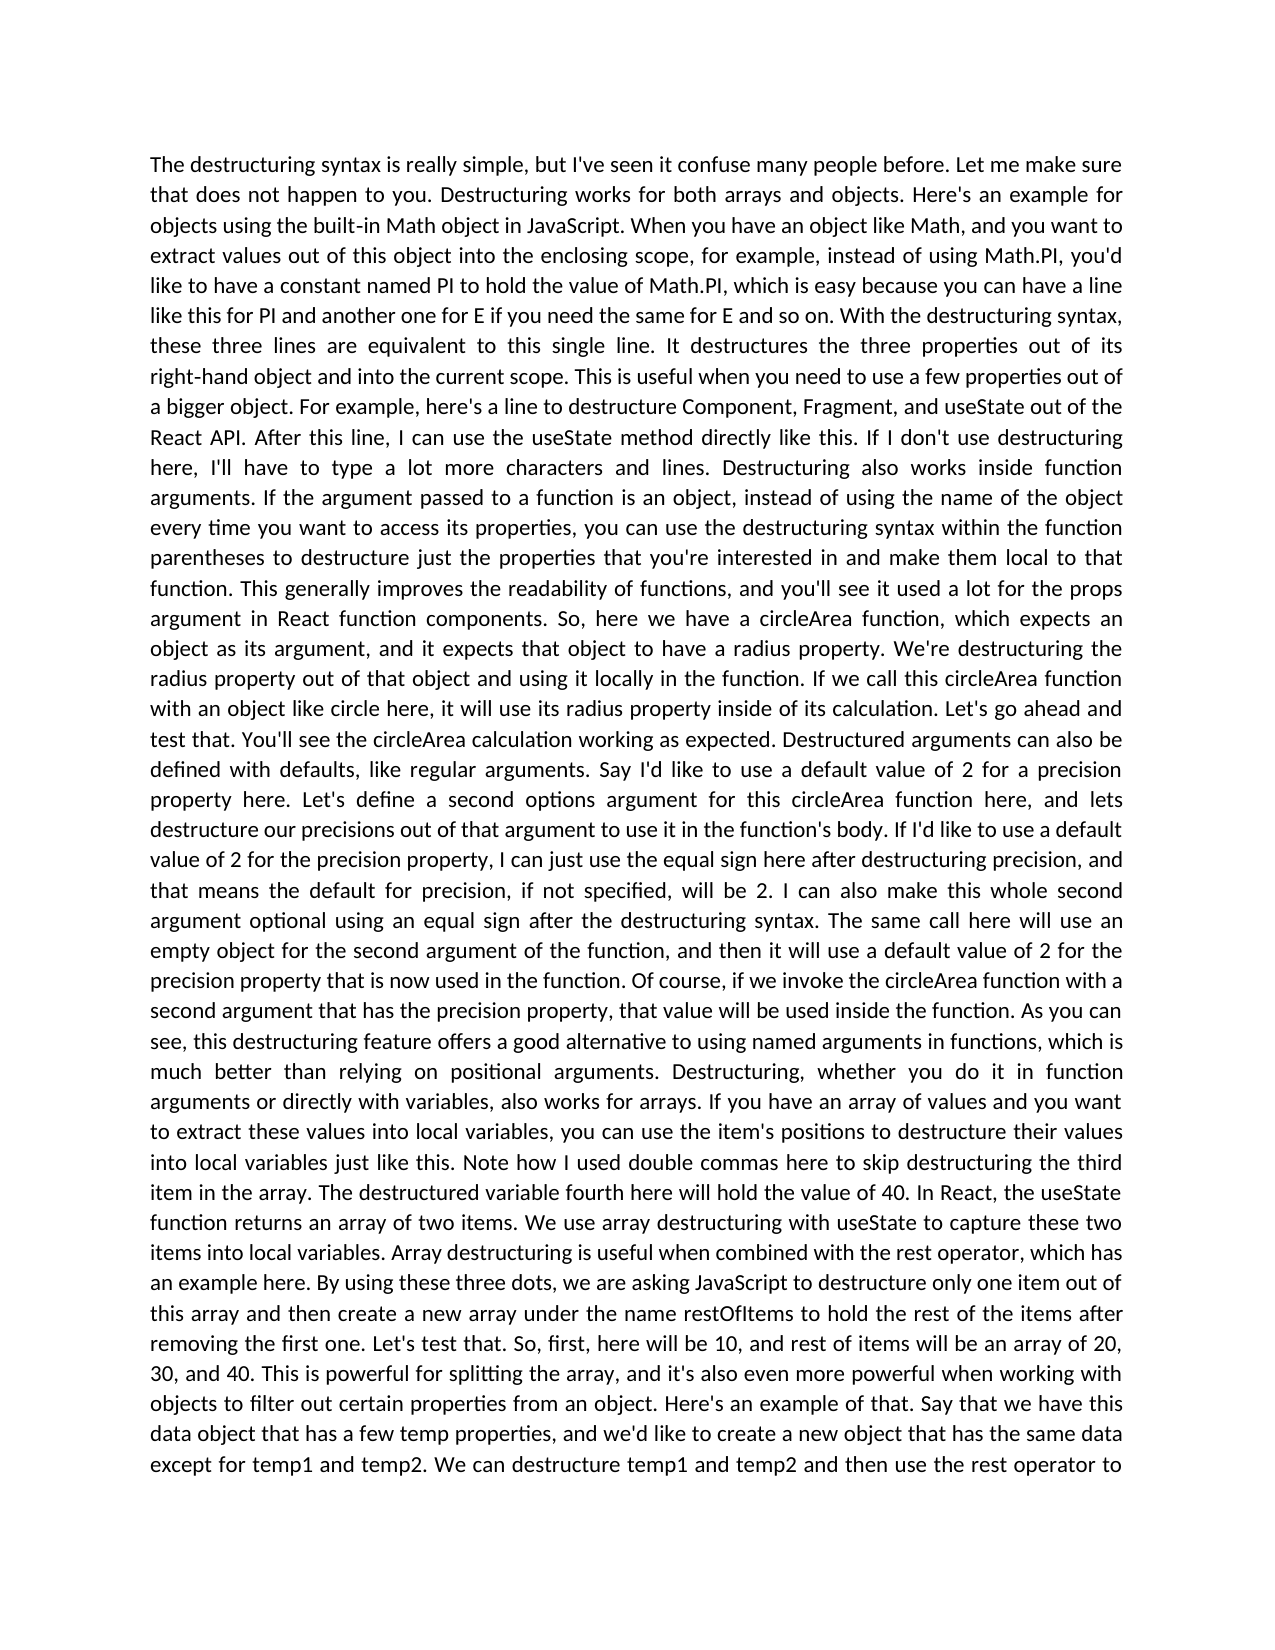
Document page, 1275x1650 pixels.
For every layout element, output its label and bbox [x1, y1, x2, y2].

text [150, 150, 1125, 1478]
